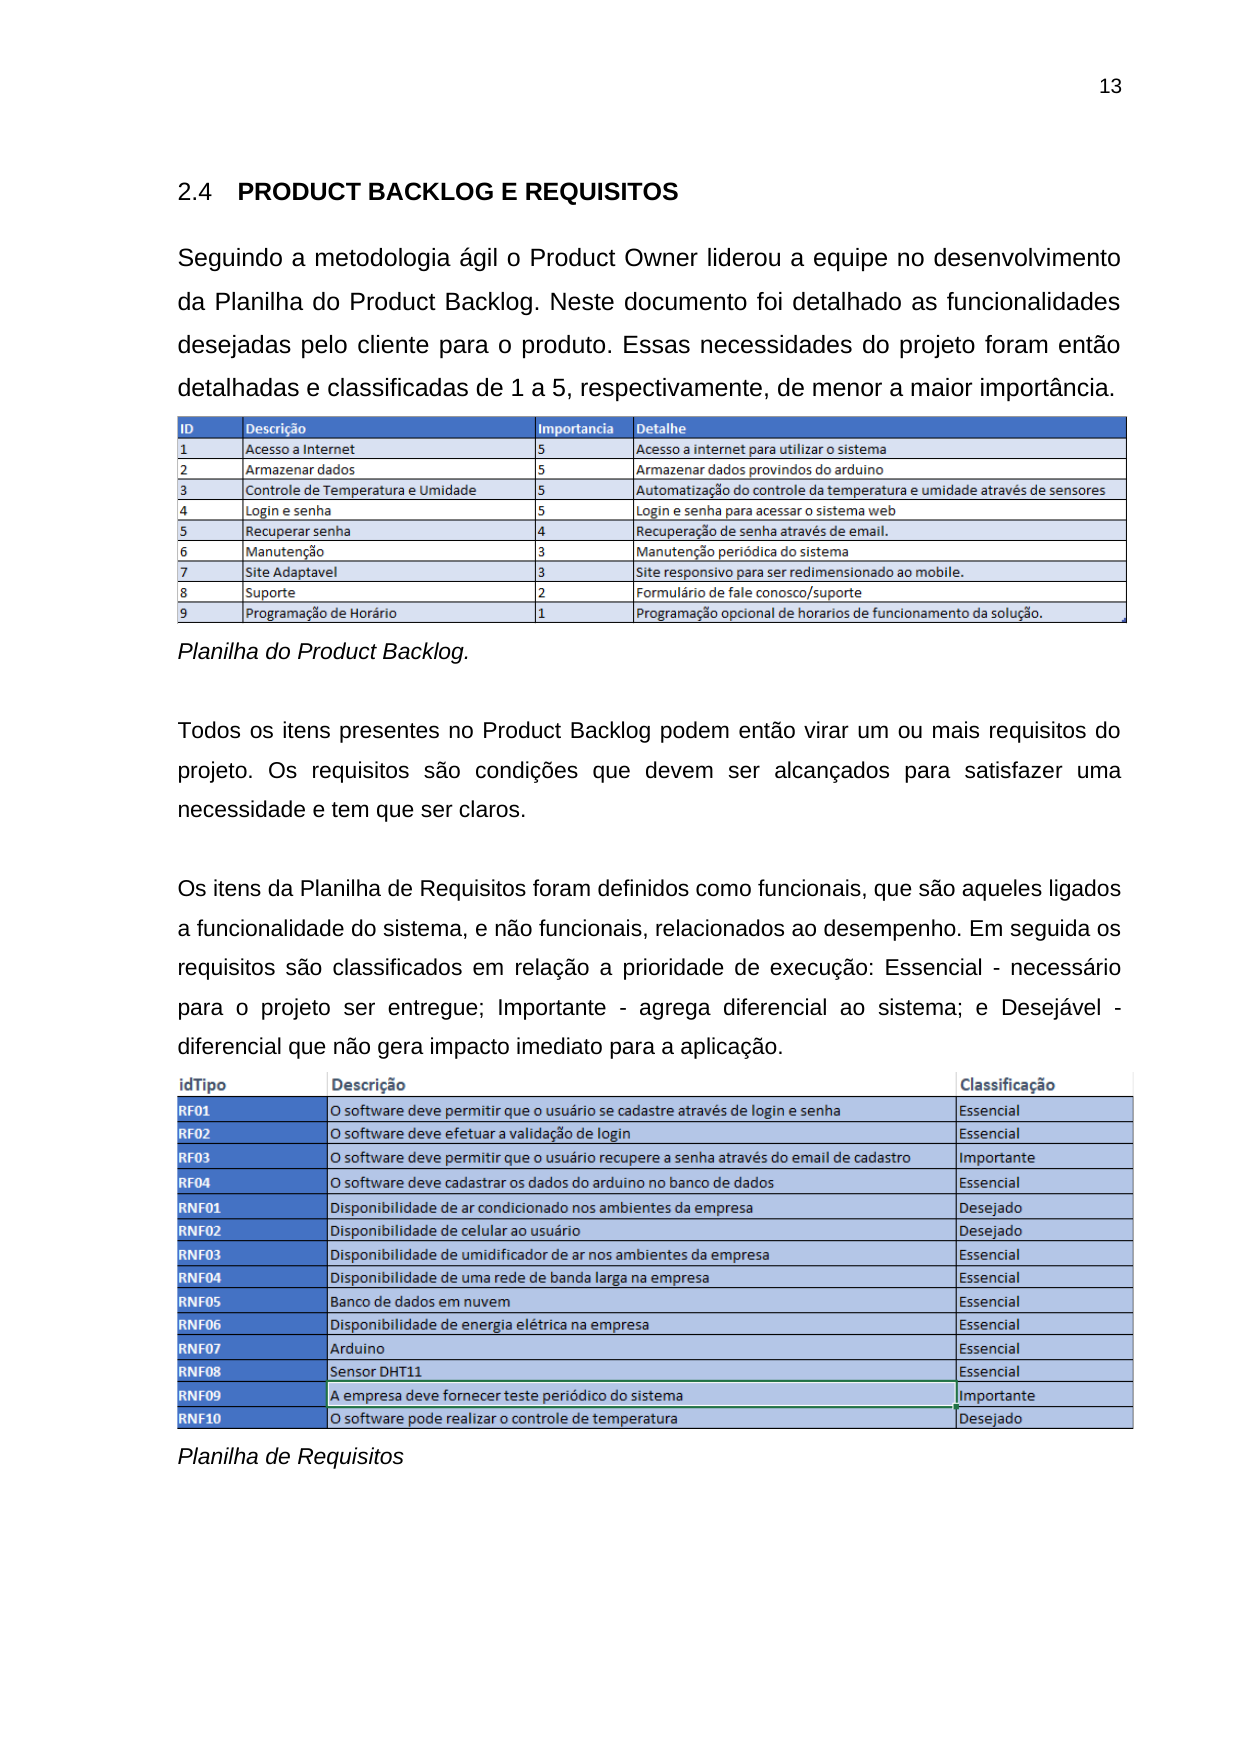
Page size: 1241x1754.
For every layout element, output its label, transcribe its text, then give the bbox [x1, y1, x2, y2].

picture [177, 416, 1128, 624]
text Planilha de Requisitos [177, 1443, 1122, 1470]
subtitle PRODUCT BACKLOG e requisitos [177, 177, 1122, 206]
text Seguindo a metodologia ágil o Product Owner liderou a equipe no desenvolvimento da Planilha do Product Backlog. Neste documento foi detalhado as funcionalidades desejadas pelo cliente para o produto. Essas necessidades do projeto foram então detalhadas e classificadas de 1 a 5, respectivamente, de menor a maior importância. [177, 243, 1122, 402]
text Planilha do Product Backlog. [177, 638, 1122, 664]
text Os itens da Planilha de Requisitos foram definidos como funcionais, que são aqueles ligados a funcionalidade do sistema, e não funcionais, relacionados ao desempenho. Em seguida os requisitos são classificados em relação a prioridade de execução: Essencial - necessário para o projeto ser entregue; Importante - agrega diferencial ao sistema; e Desejável - diferencial que não gera impacto imediato para a aplicação. [177, 875, 1122, 1059]
picture [177, 1072, 1134, 1429]
text Todos os itens presentes no Product Backlog podem então virar um ou mais requisitos do projeto. Os requisitos são condições que devem ser alcançados para satisfazer uma necessidade e tem que ser claros. [177, 717, 1122, 822]
